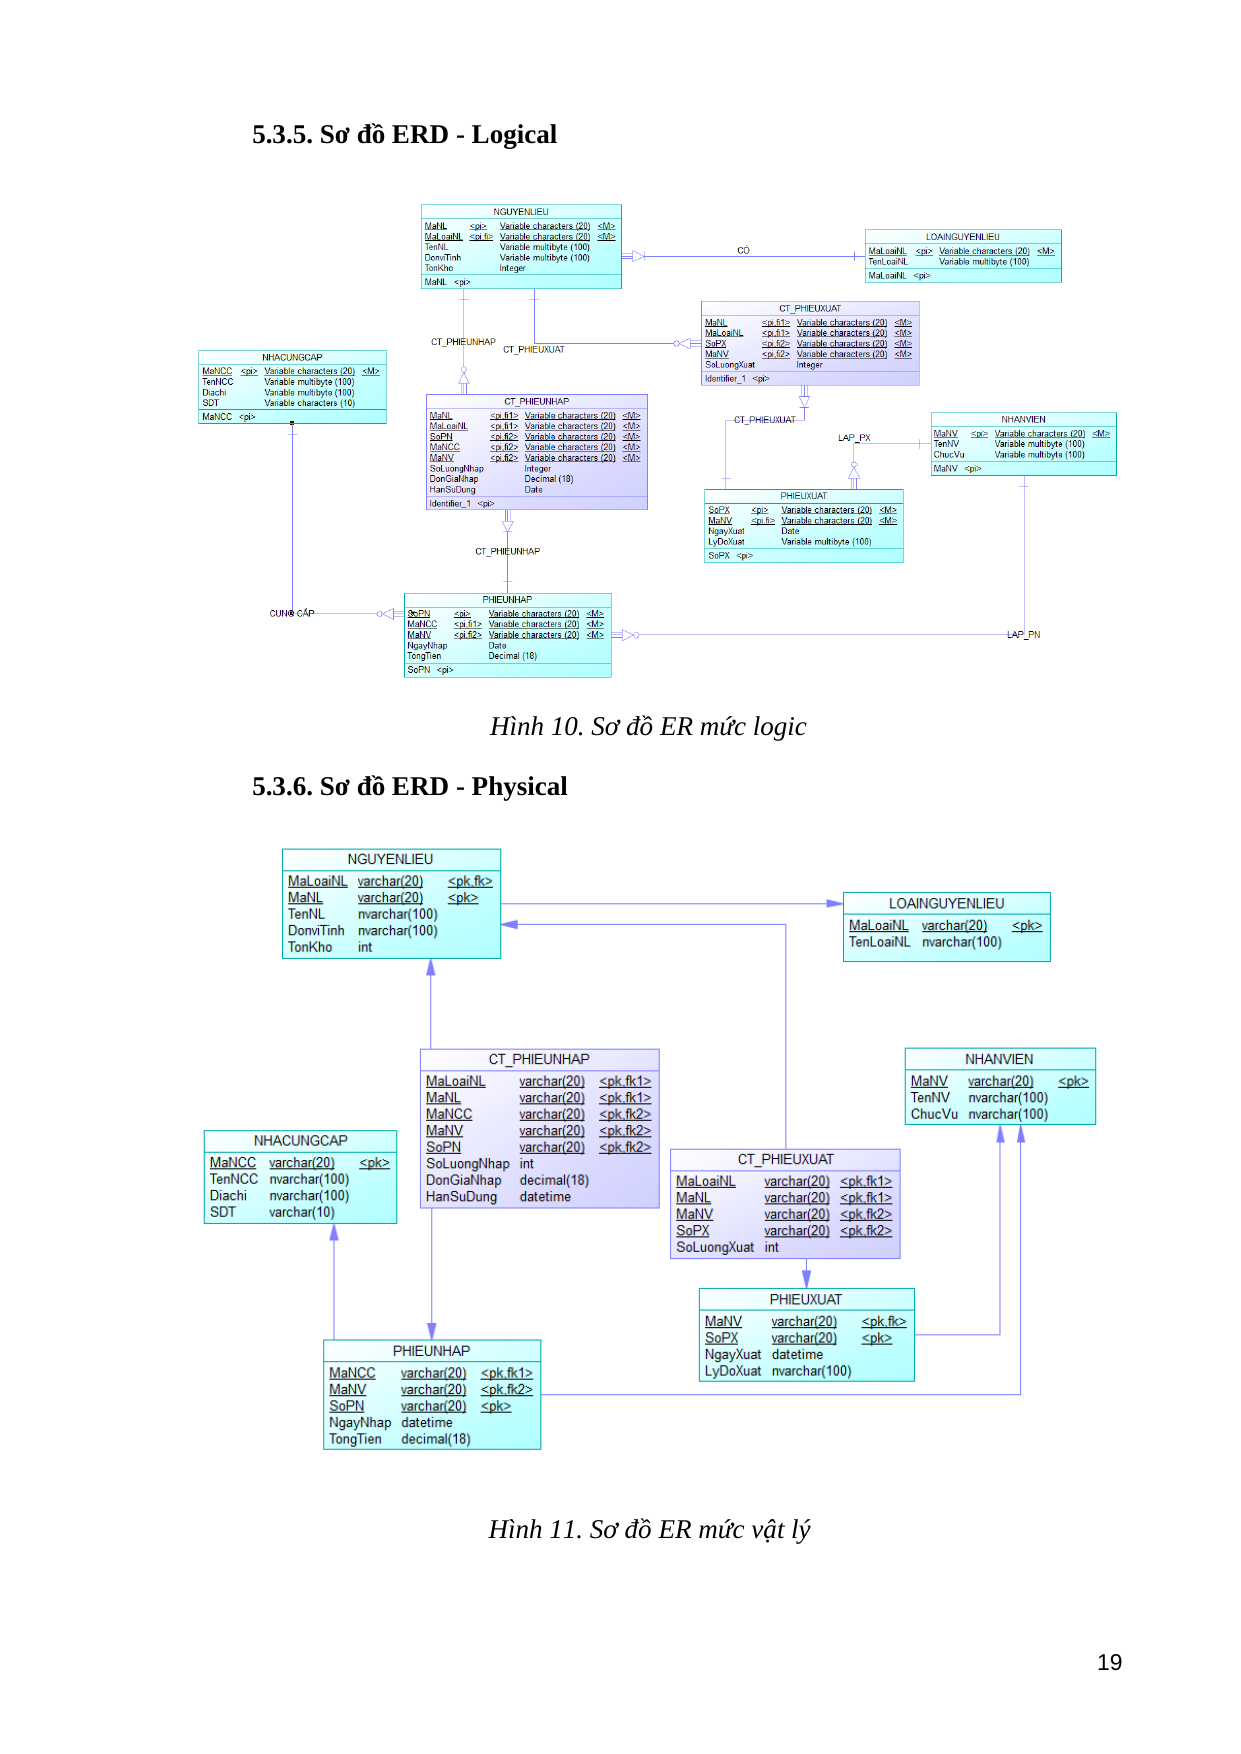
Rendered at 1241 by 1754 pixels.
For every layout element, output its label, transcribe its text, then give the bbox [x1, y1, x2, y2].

picture [177, 828, 1123, 1488]
text Hình 10. Sơ đồ ER mức logic [177, 710, 1122, 742]
picture [177, 189, 1123, 685]
text 5.3.6. Sơ đồ ERD - Physical [177, 769, 1122, 801]
text 5.3.5. Sơ đồ ERD - Logical [177, 118, 1122, 149]
text Hình 11. Sơ đồ ER mức vật lý [177, 1513, 1122, 1544]
